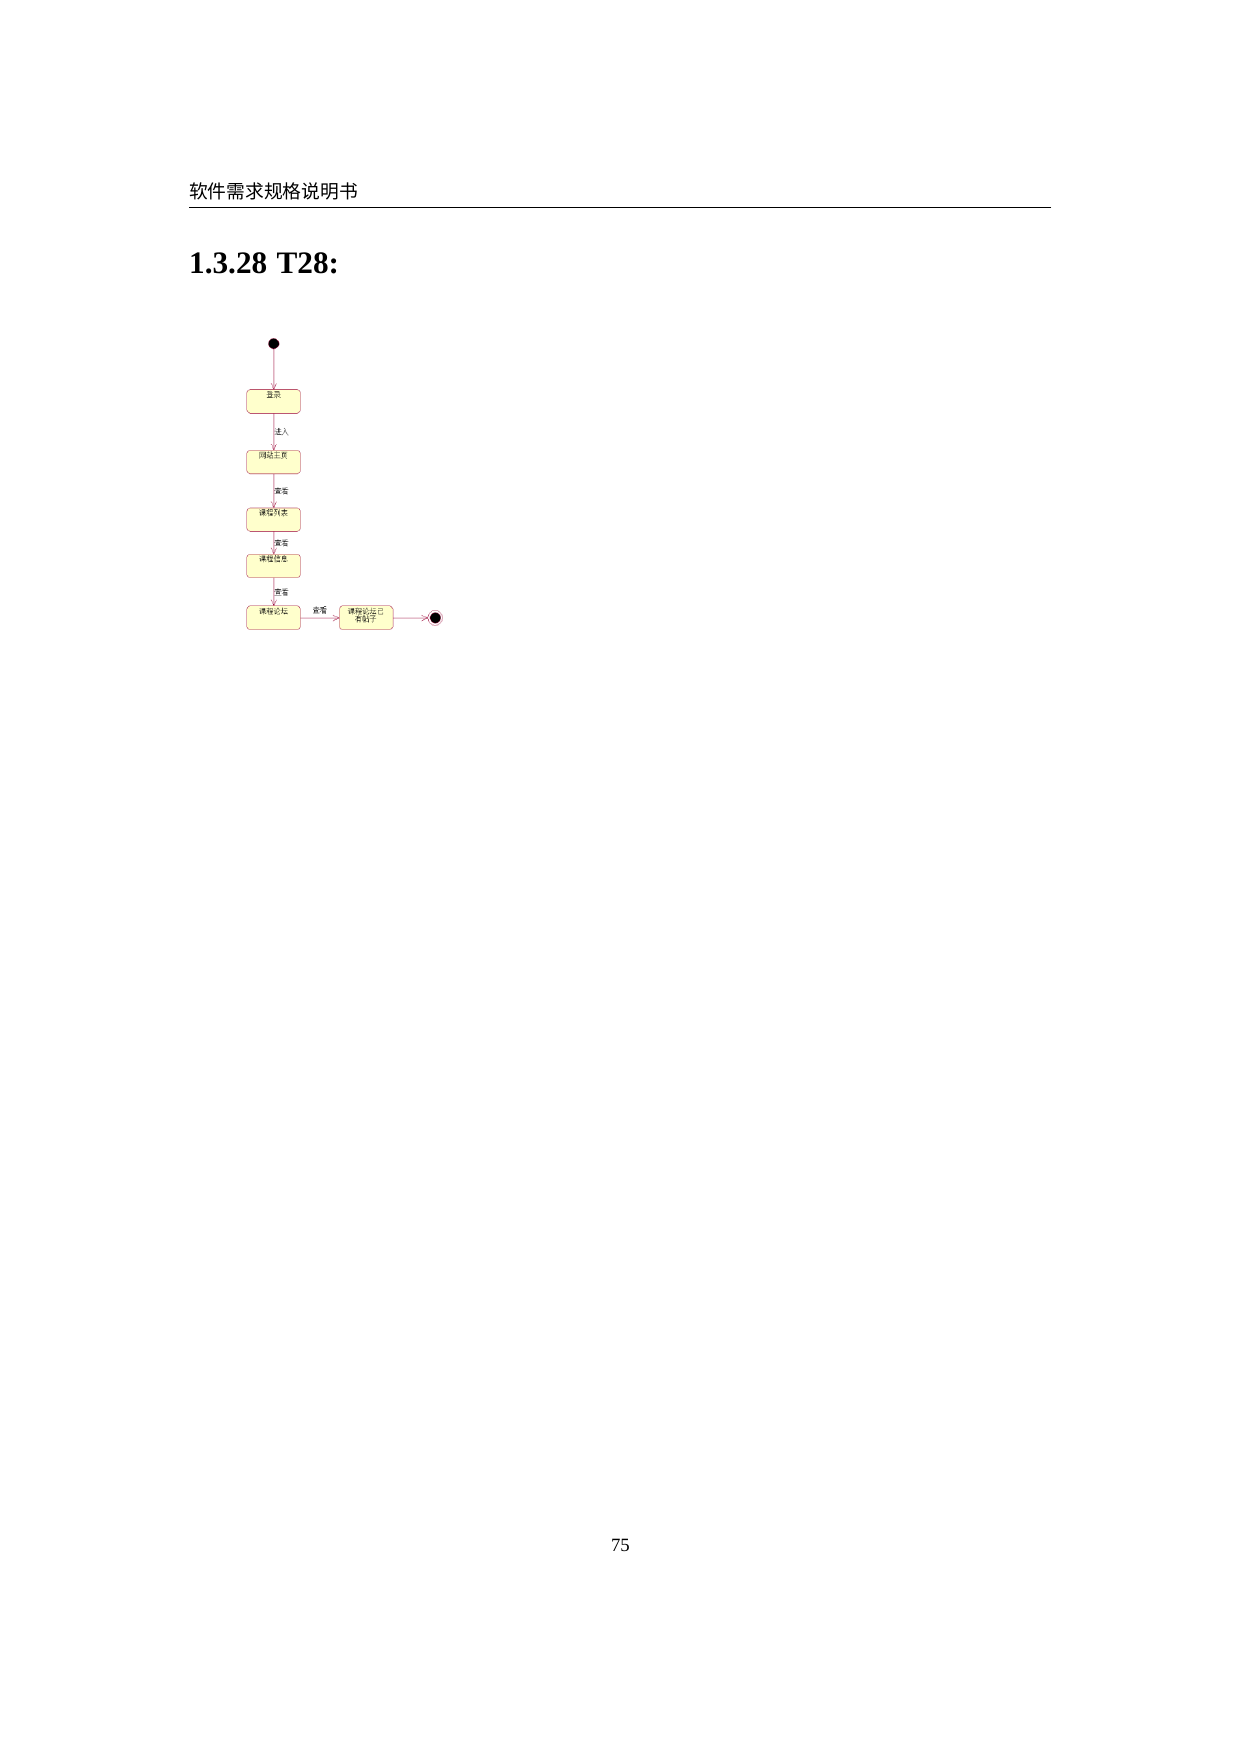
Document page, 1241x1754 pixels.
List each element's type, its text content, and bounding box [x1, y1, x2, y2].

picture [188, 308, 510, 657]
subtitle T28: [189, 244, 1051, 280]
